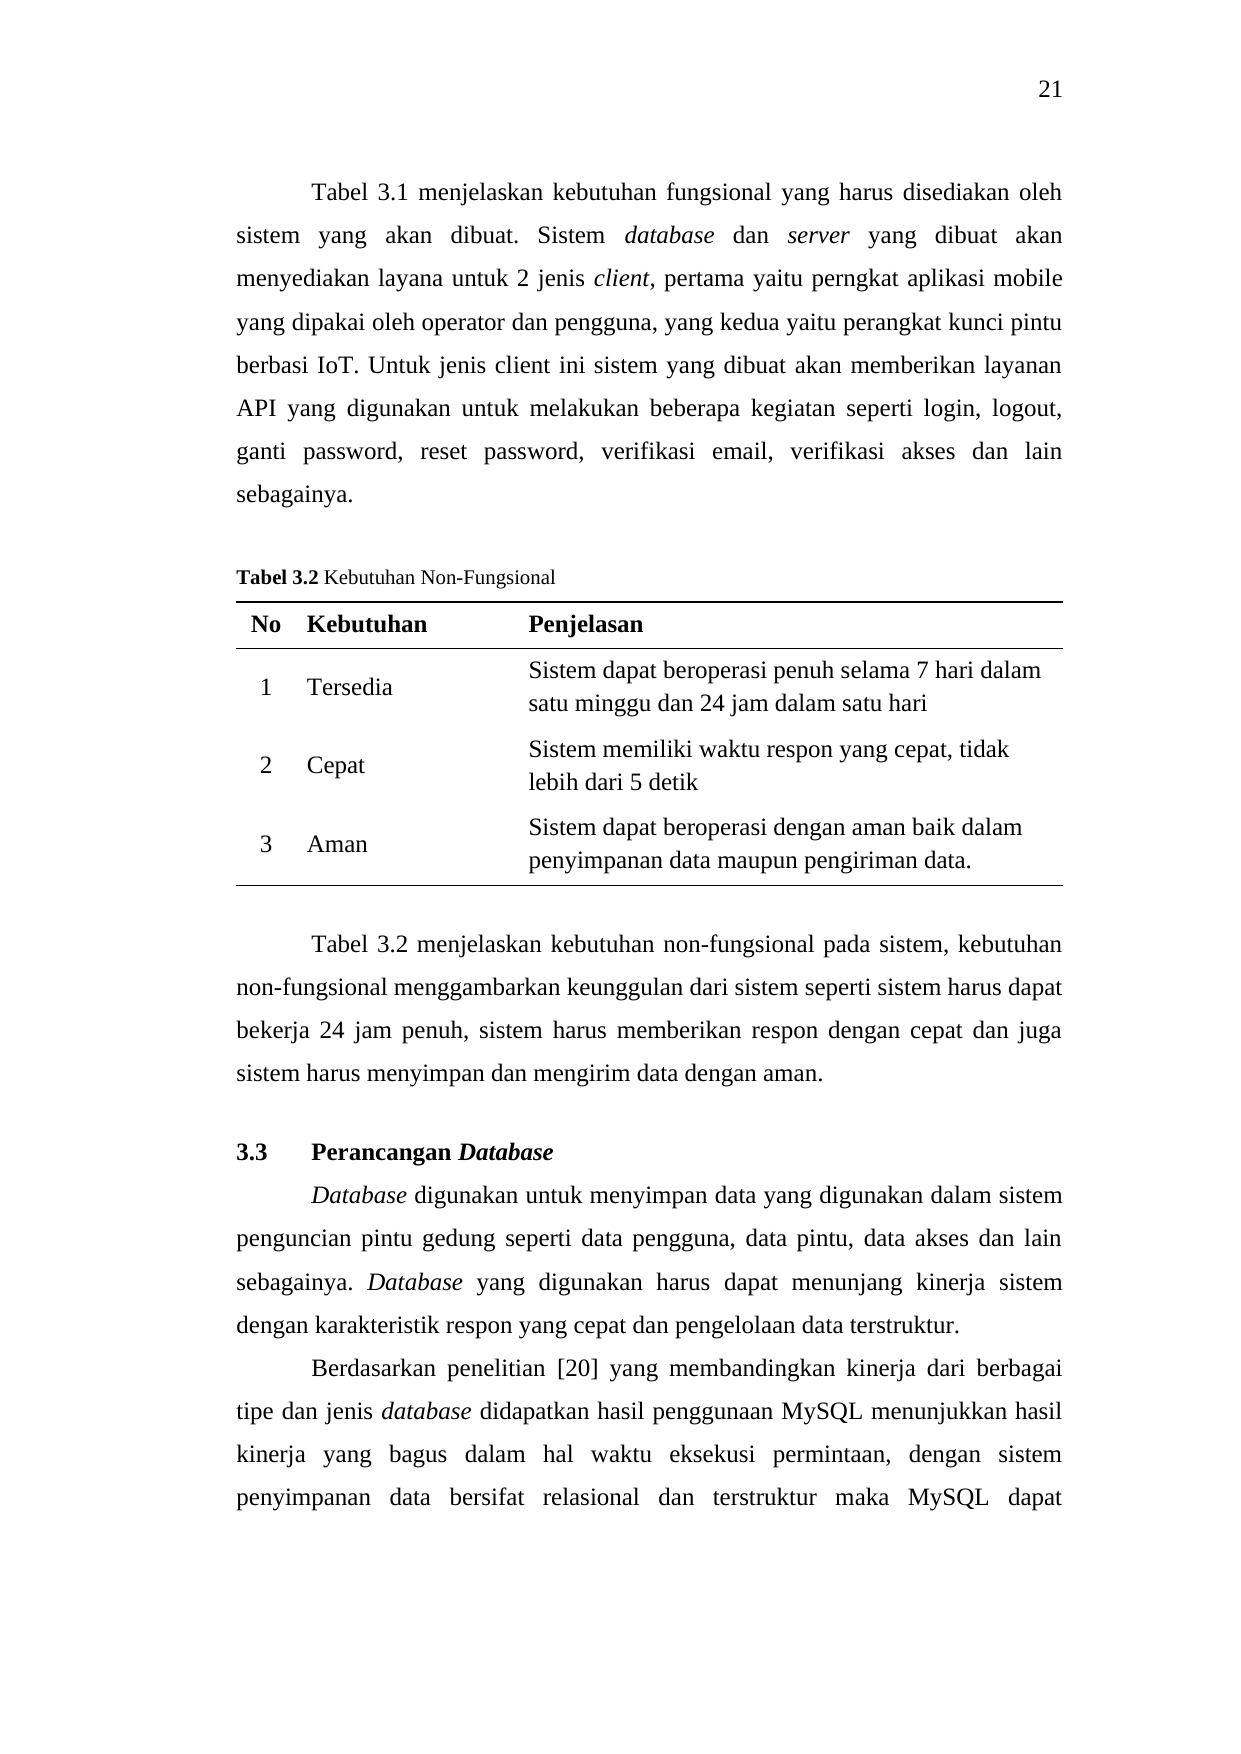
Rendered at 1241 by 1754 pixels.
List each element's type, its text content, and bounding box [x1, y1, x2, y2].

table_cell 2 [236, 728, 295, 806]
text Database digunakan untuk menyimpan data yang digunakan dalam sistem penguncian pintu gedung seperti data pengguna, data pintu, data akses dan lain sebagainya. Database yang digunakan harus dapat menunjang kinerja sistem dengan karakteristik respon yang cepat dan pengelolaan data terstruktur. [236, 1180, 1063, 1338]
text Tabel 3.2 Kebutuhan Non-Fungsional [236, 565, 1063, 589]
table_cell Sistem memiliki waktu respon yang cepat, tidak lebih dari 5 detik [517, 728, 1063, 806]
table_header Penjelasan [517, 603, 1063, 648]
table_cell Cepat [295, 728, 517, 806]
table_cell Tersedia [295, 649, 517, 727]
text Tabel 3.2 menjelaskan kebutuhan non-fungsional pada sistem, kebutuhan non-fungsional menggambarkan keunggulan dari sistem seperti sistem harus dapat bekerja 24 jam penuh, sistem harus memberikan respon dengan cepat dan juga sistem harus menyimpan dan mengirim data dengan aman. [236, 929, 1063, 1087]
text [236, 1353, 1063, 1511]
table_cell Aman [295, 806, 517, 884]
table_cell 1 [236, 649, 295, 727]
table_header No [236, 603, 295, 648]
table_cell Sistem dapat beroperasi dengan aman baik dalam penyimpanan data maupun pengiriman data. [517, 806, 1063, 884]
table_cell 3 [236, 806, 295, 884]
table_header Kebutuhan [295, 603, 517, 648]
text Tabel 3.1 menjelaskan kebutuhan fungsional yang harus disediakan oleh sistem yang akan dibuat. Sistem database dan server yang dibuat akan menyediakan layana untuk 2 jenis client, pertama yaitu perngkat aplikasi mobile yang dipakai oleh operator dan pengguna, yang kedua yaitu perangkat kunci pintu berbasi IoT. Untuk jenis client ini sistem yang dibuat akan memberikan layanan API yang digunakan untuk melakukan beberapa kegiatan seperti login, logout, ganti password, reset password, verifikasi email, verifikasi akses dan lain sebagainya. [236, 177, 1063, 508]
text Perancangan Database [236, 1137, 1063, 1166]
table_cell Sistem dapat beroperasi penuh selama 7 hari dalam satu minggu dan 24 jam dalam satu hari [517, 649, 1063, 727]
